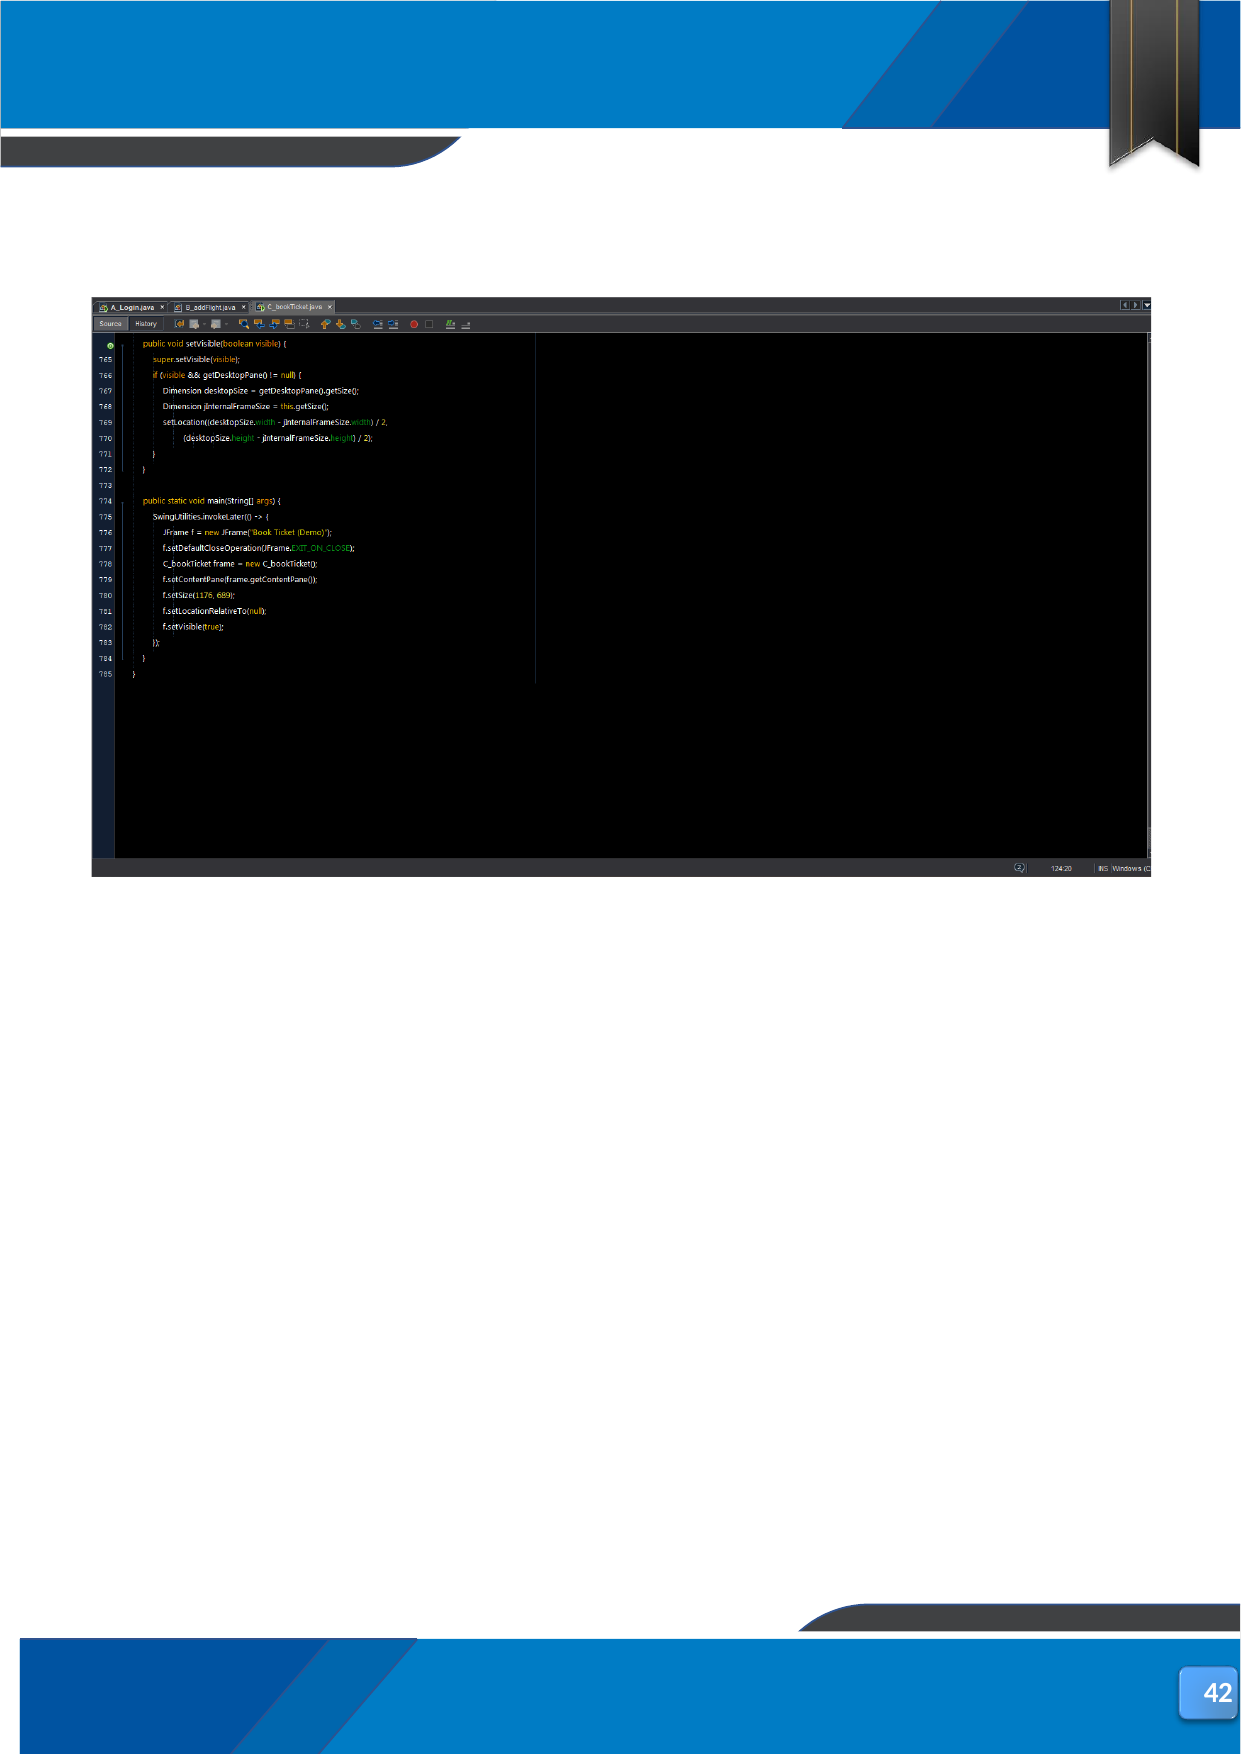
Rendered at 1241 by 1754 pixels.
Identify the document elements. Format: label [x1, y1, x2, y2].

picture [1170, 1661, 1241, 1731]
picture [1101, 0, 1207, 179]
picture [91, 297, 1152, 877]
